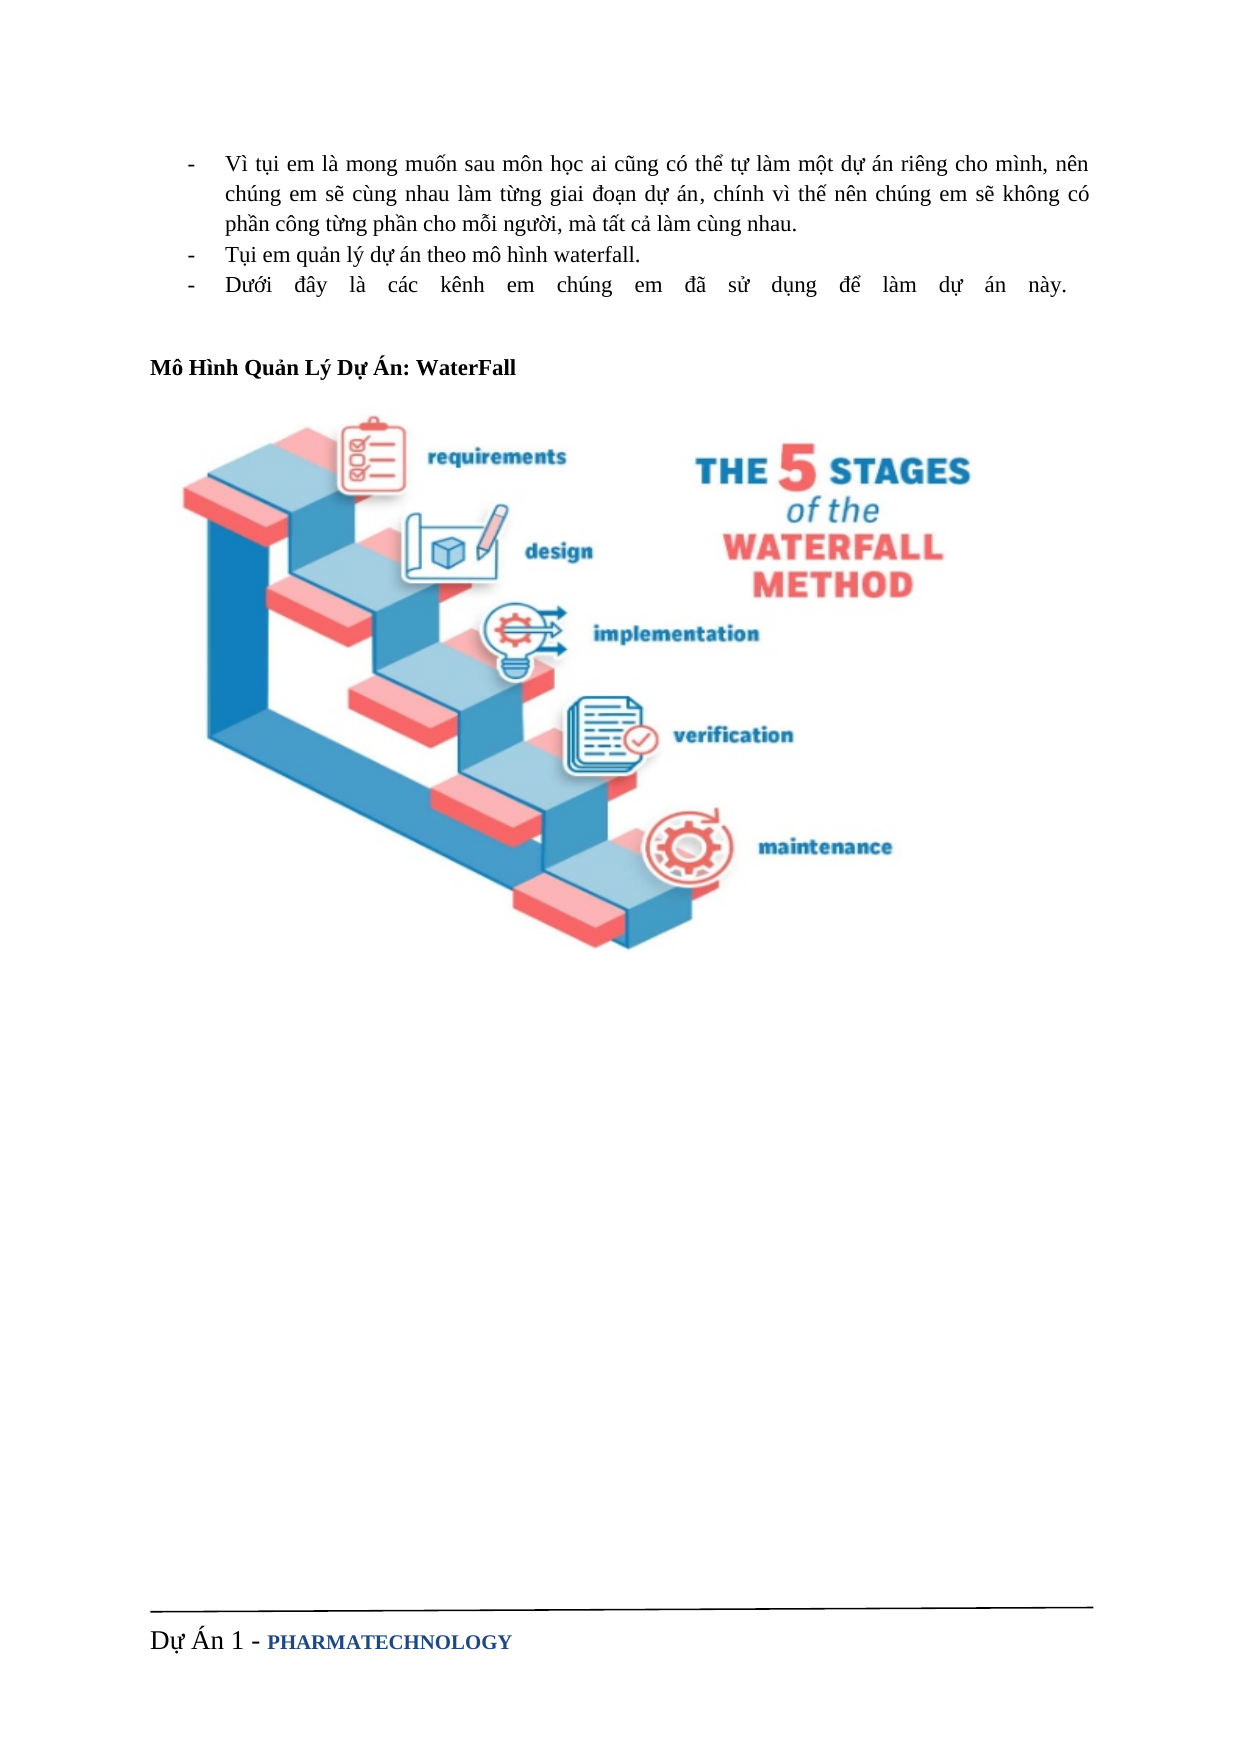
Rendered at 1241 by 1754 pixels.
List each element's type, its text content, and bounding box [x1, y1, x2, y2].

list Tụi em quản lý dự án theo mô hình waterfall. [187, 241, 1090, 267]
picture [150, 405, 1088, 973]
text Mô Hình Quản Lý Dự Án: WaterFall [150, 354, 1090, 381]
list Dưới đây là các kênh em chúng em đã sử dụng để làm dự án này. [187, 271, 1090, 329]
list Vì tụi em là mong muốn sau môn học ai cũng có thể tự làm một dự án riêng cho mình, nên chúng em sẽ cùng nhau làm từng giai đoạn dự án, chính vì thế nên chúng em sẽ không có phần công từng phần cho mỗi người, mà tất cả làm cùng nhau. [187, 150, 1090, 237]
